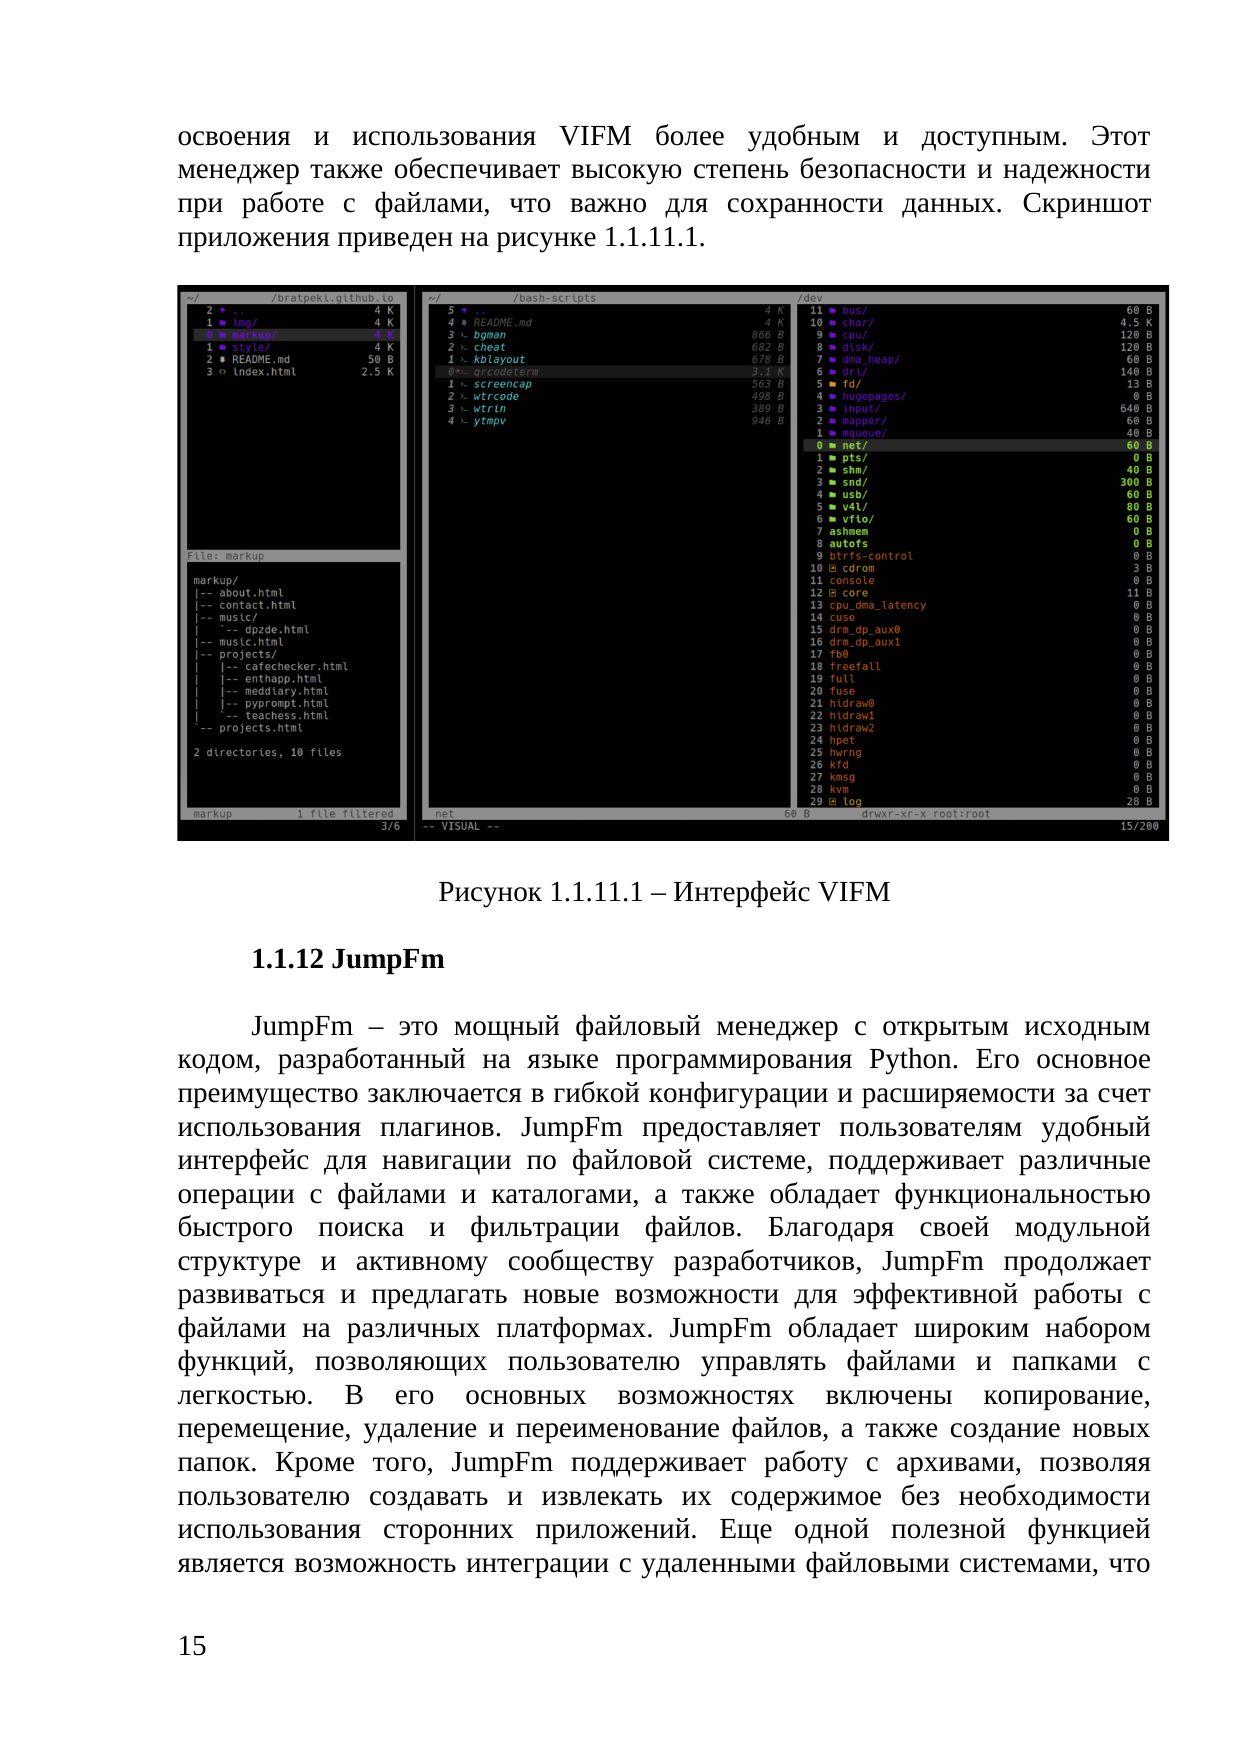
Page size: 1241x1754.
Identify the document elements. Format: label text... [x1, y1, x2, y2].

subtitle 1.1.12 JumpFm [251, 941, 1152, 974]
text Рисунок 1.1.11.1 – Интерфейс VIFM [177, 874, 1152, 907]
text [177, 118, 1152, 252]
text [177, 1008, 1152, 1578]
picture [177, 285, 1170, 841]
